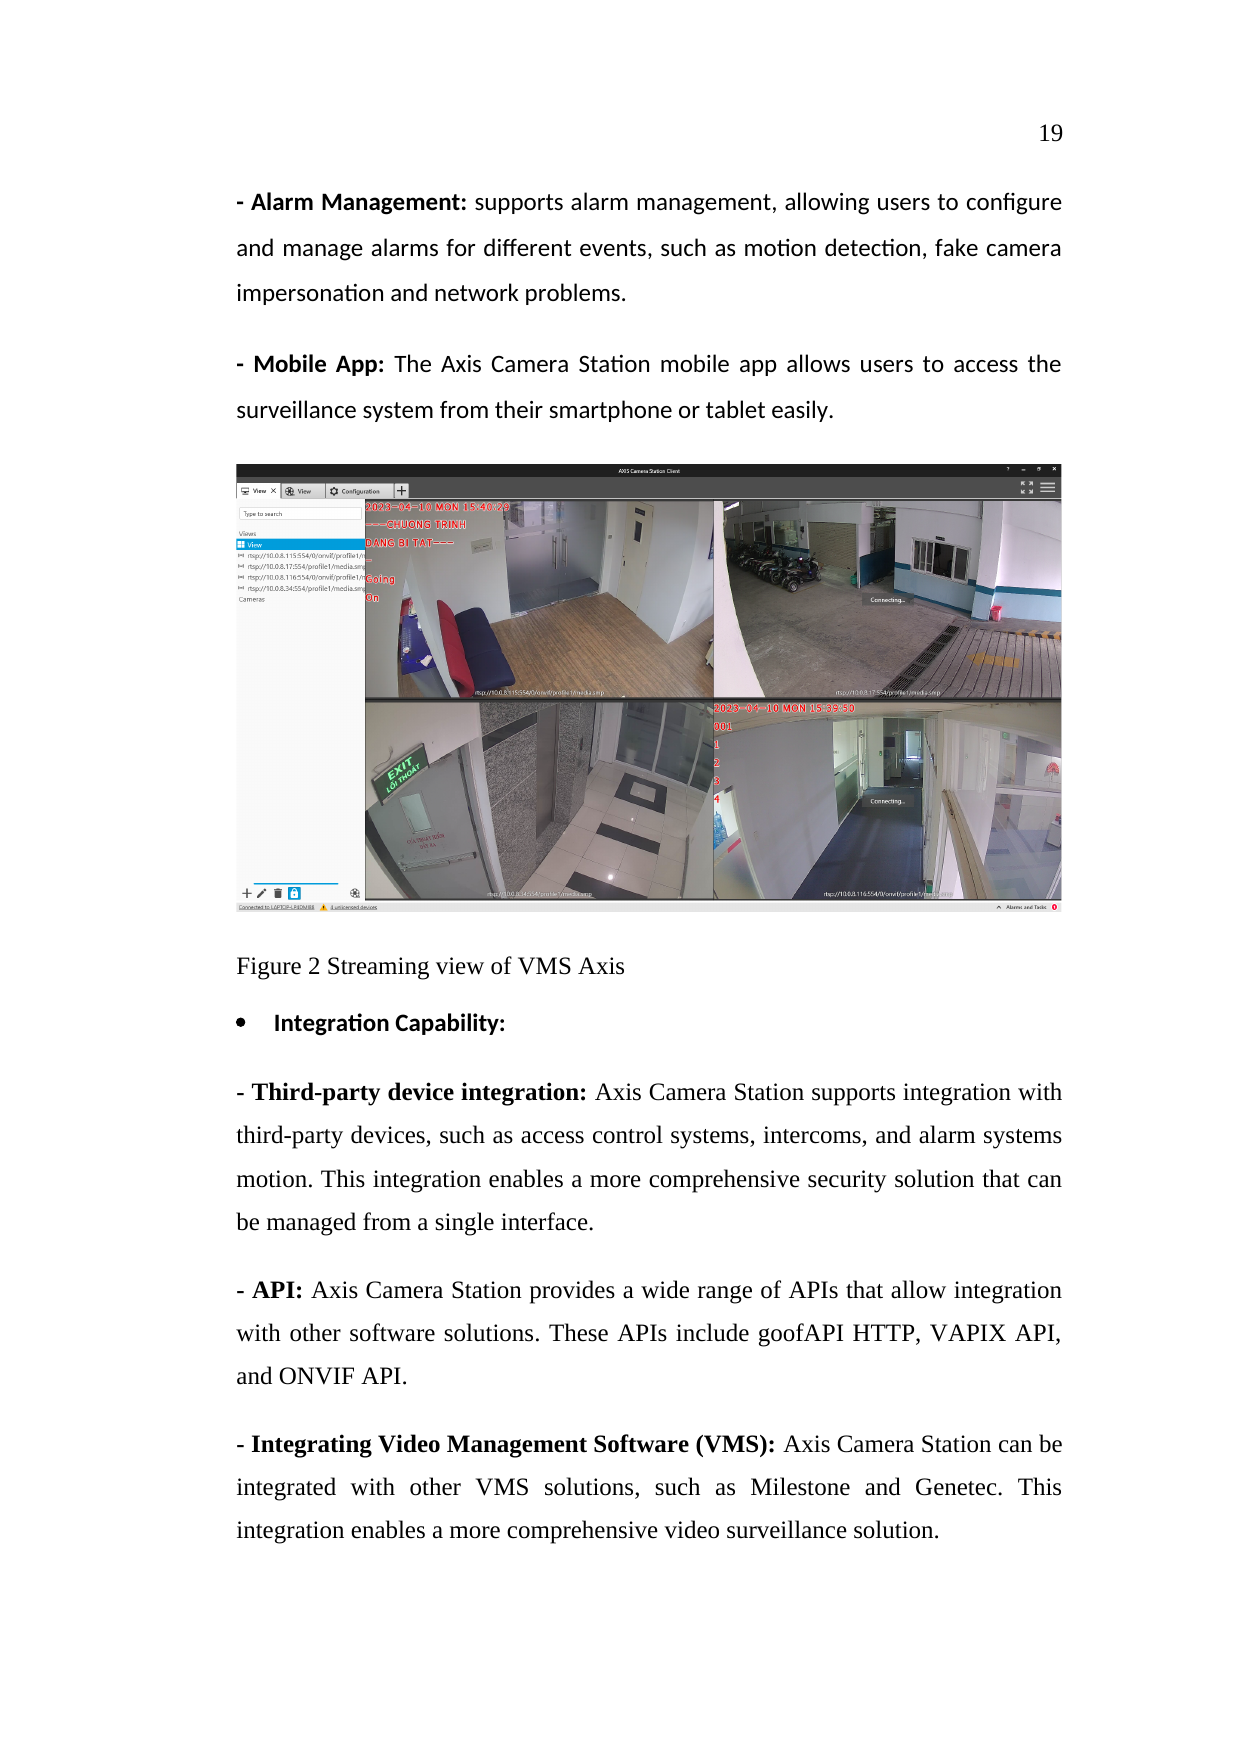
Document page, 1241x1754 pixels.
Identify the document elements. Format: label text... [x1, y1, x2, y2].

picture [236, 464, 1062, 912]
picture [236, 542, 244, 547]
text Figure 2 Streaming view of VMS Axis [236, 951, 1063, 980]
text - Mobile App: The Axis Camera Station mobile app allows users to access the surveillance system from their smartphone or tablet easily. [236, 348, 1063, 424]
text - Integrating Video Management Software (VMS): Axis Camera Station can be integrated with other VMS solutions, such as Milestone and Genetec. This integration enables a more comprehensive video surveillance solution. [236, 1429, 1063, 1544]
list Integration Capability: [236, 1007, 1063, 1037]
text - API: Axis Camera Station provides a wide range of APIs that allow integration with other software solutions. These APIs include goofAPI HTTP, VAPIX API, and ONVIF API. [236, 1275, 1063, 1390]
text - Alarm Management: supports alarm management, allowing users to configure and manage alarms for different events, such as motion detection, fake camera impersonation and network problems. [236, 186, 1063, 308]
text - Third-party device integration: Axis Camera Station supports integration with third-party devices, such as access control systems, intercoms, and alarm systems motion. This integration enables a more comprehensive security solution that can be managed from a single interface. [236, 1077, 1063, 1236]
